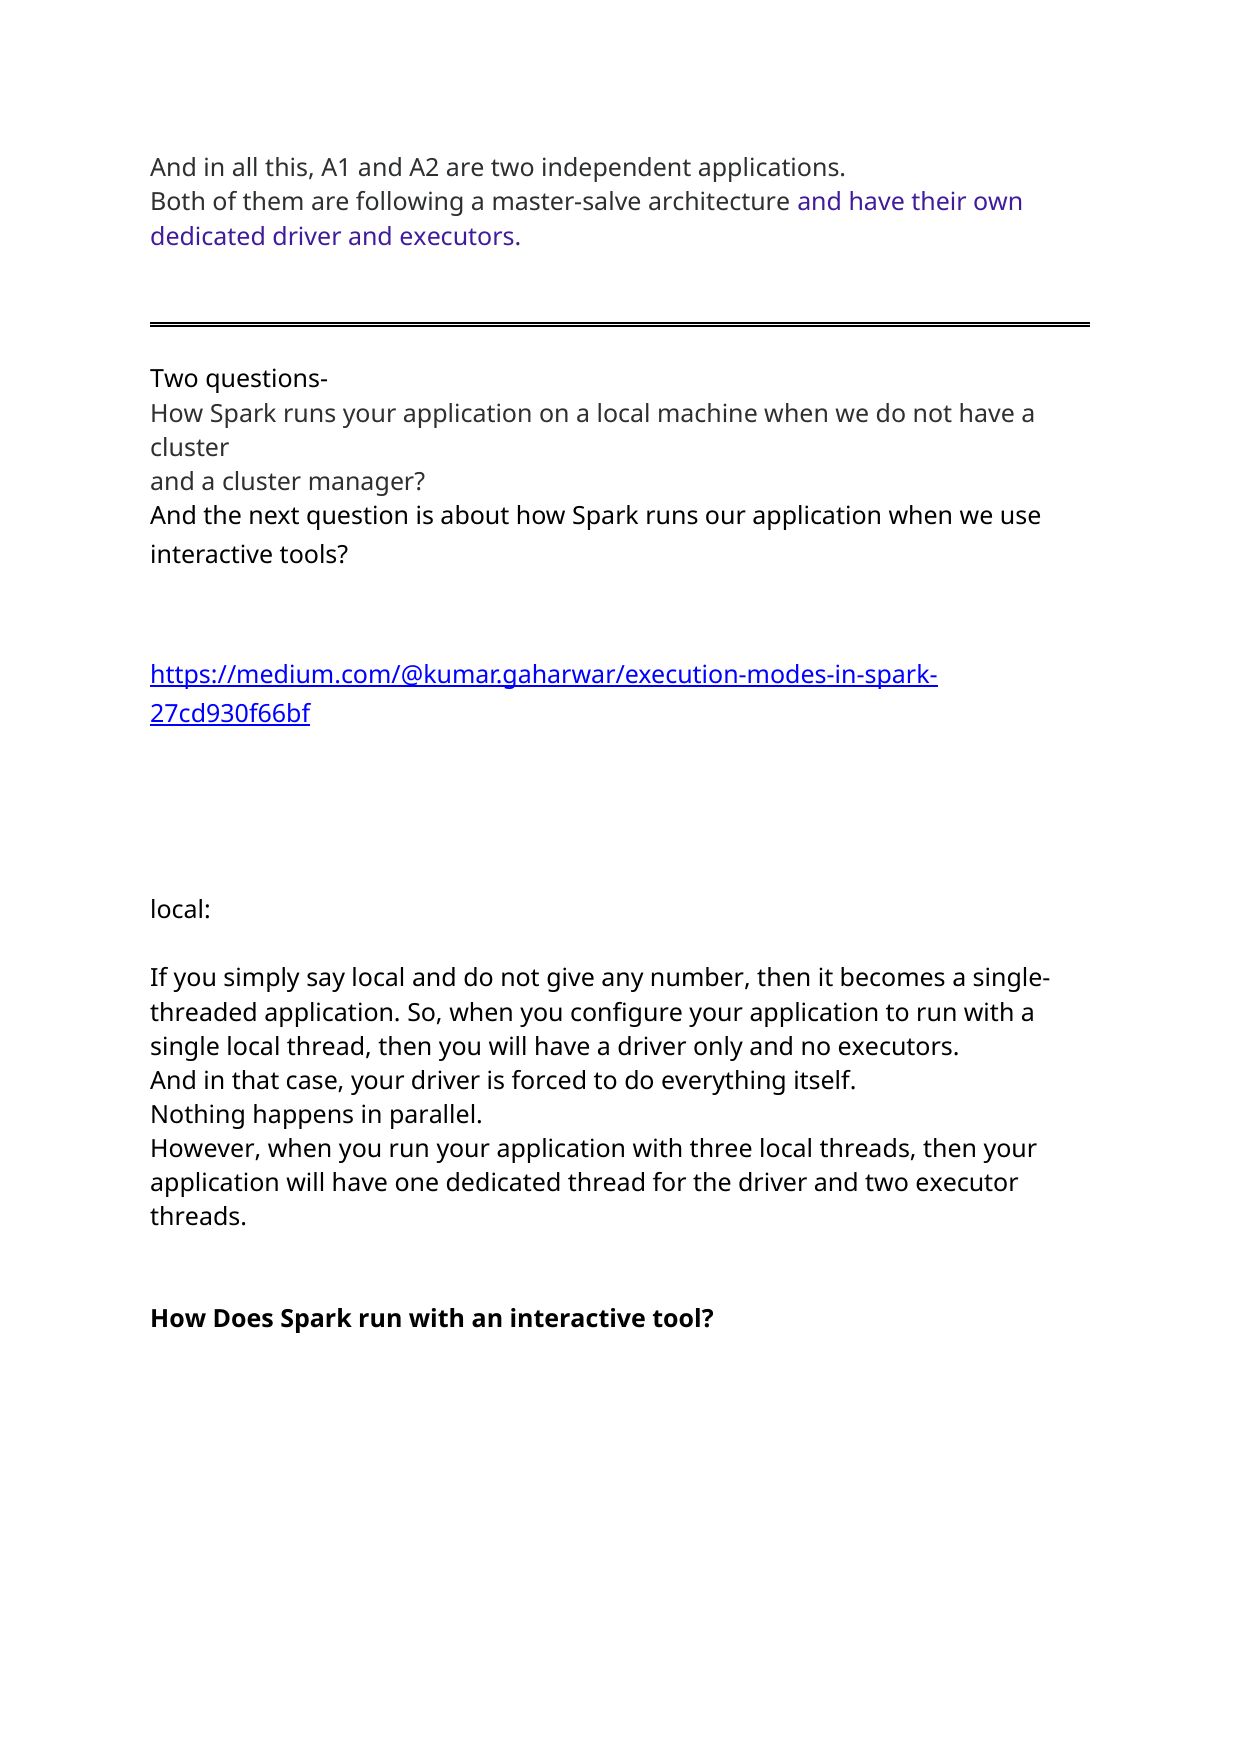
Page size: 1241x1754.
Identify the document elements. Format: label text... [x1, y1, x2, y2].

text And in that case, your driver is forced to do everything itself. [150, 1062, 1090, 1096]
text Nothing happens in parallel. [150, 1096, 1090, 1130]
text local: [150, 892, 1090, 926]
text Two questions- [150, 361, 1090, 395]
text And in all this, A1 and A2 are two independent applications. [150, 150, 1090, 184]
text https://medium.com/@kumar.gaharwar/execution-modes-in-spark-27cd930f66bf [150, 657, 1090, 730]
text How Does Spark run with an interactive tool? [150, 1301, 1090, 1335]
text If you simply say local and do not give any number, then it becomes a single-threaded application. So, when you configure your application to run with a single local thread, then you will have a driver only and no executors. [150, 960, 1090, 1062]
text Both of them are following a master-salve architecture and have their own dedicated driver and executors. [150, 184, 1090, 252]
text However, when you run your application with three local threads, then your application will have one dedicated thread for the driver and two executor threads. [150, 1130, 1090, 1233]
text and a cluster manager? [150, 463, 1090, 497]
text How Spark runs your application on a local machine when we do not have a cluster [150, 395, 1090, 463]
text And the next question is about how Spark runs our application when we use interactive tools? [150, 497, 1090, 571]
